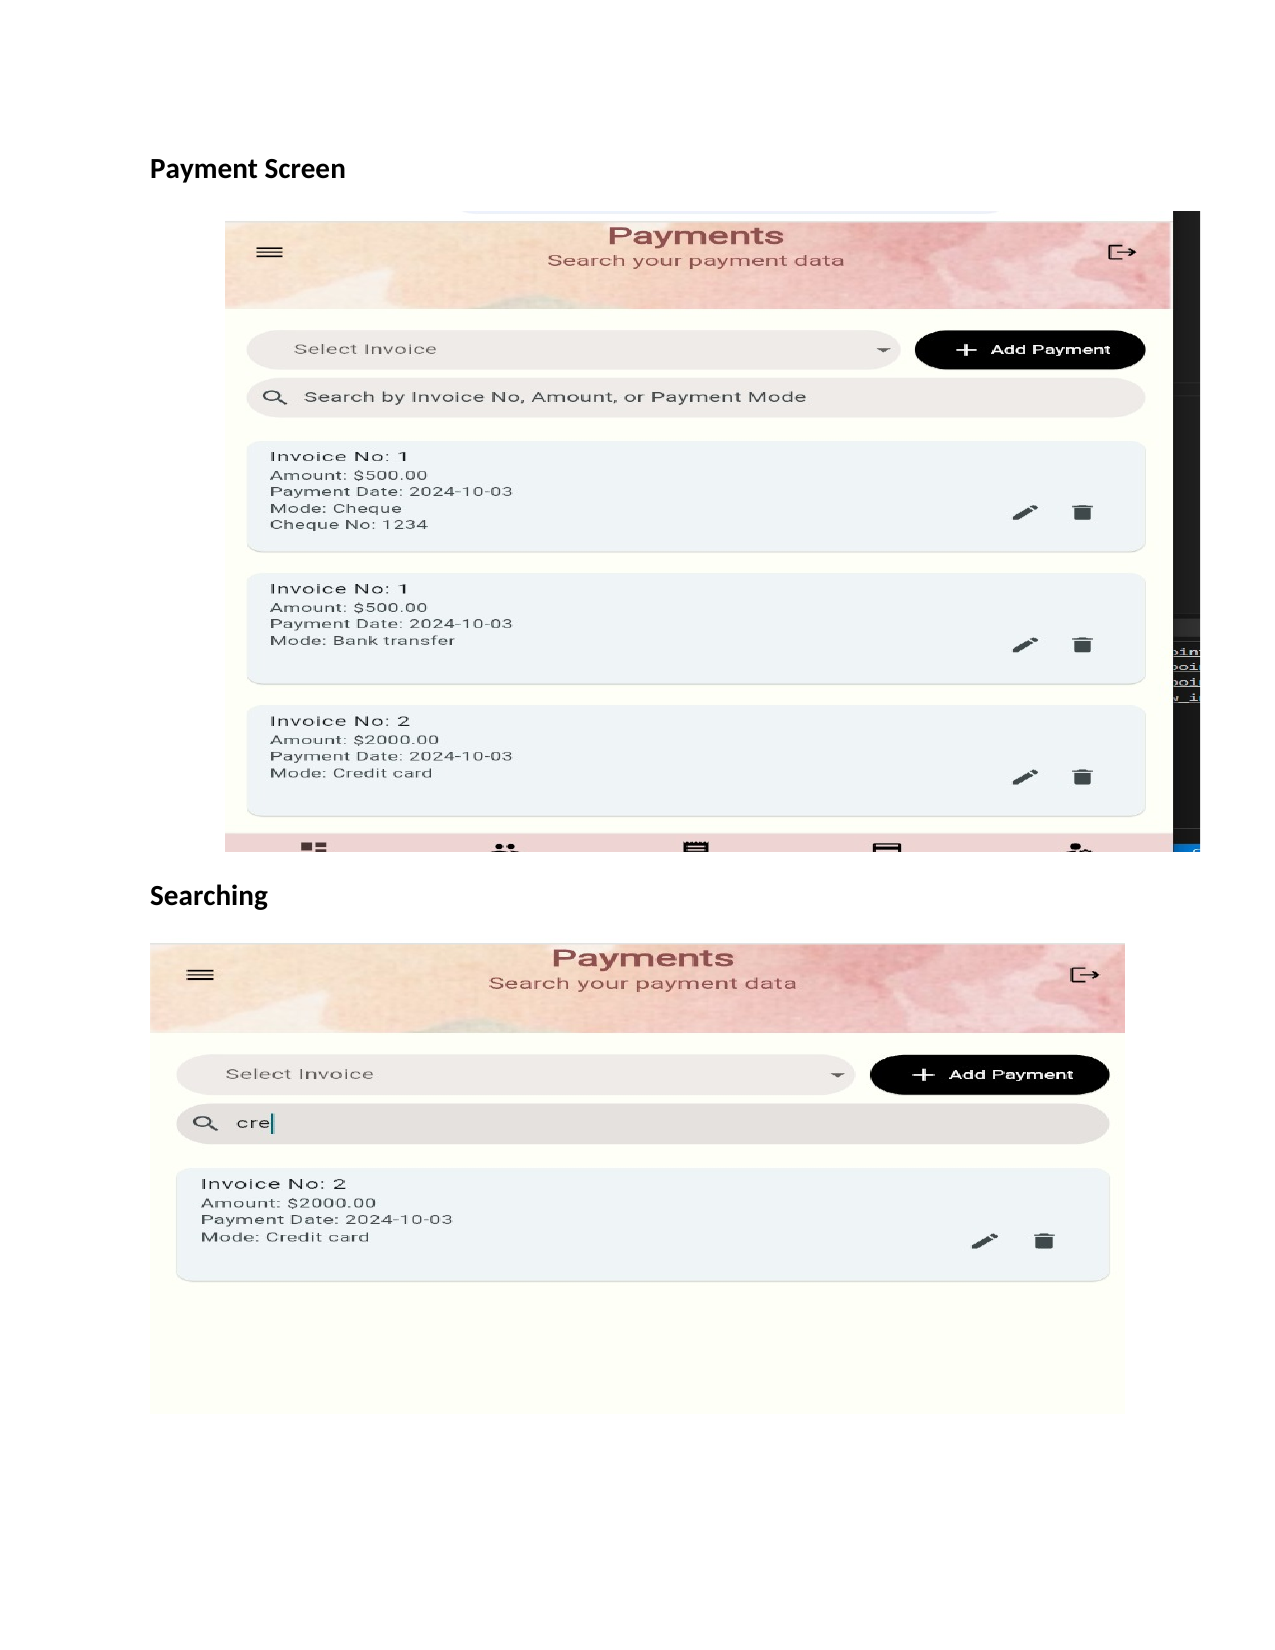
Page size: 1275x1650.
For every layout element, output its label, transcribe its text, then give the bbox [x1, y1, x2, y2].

picture [225, 211, 1200, 852]
picture [150, 938, 1125, 1414]
text Searching [150, 877, 1125, 913]
text Payment Screen [150, 150, 1125, 186]
